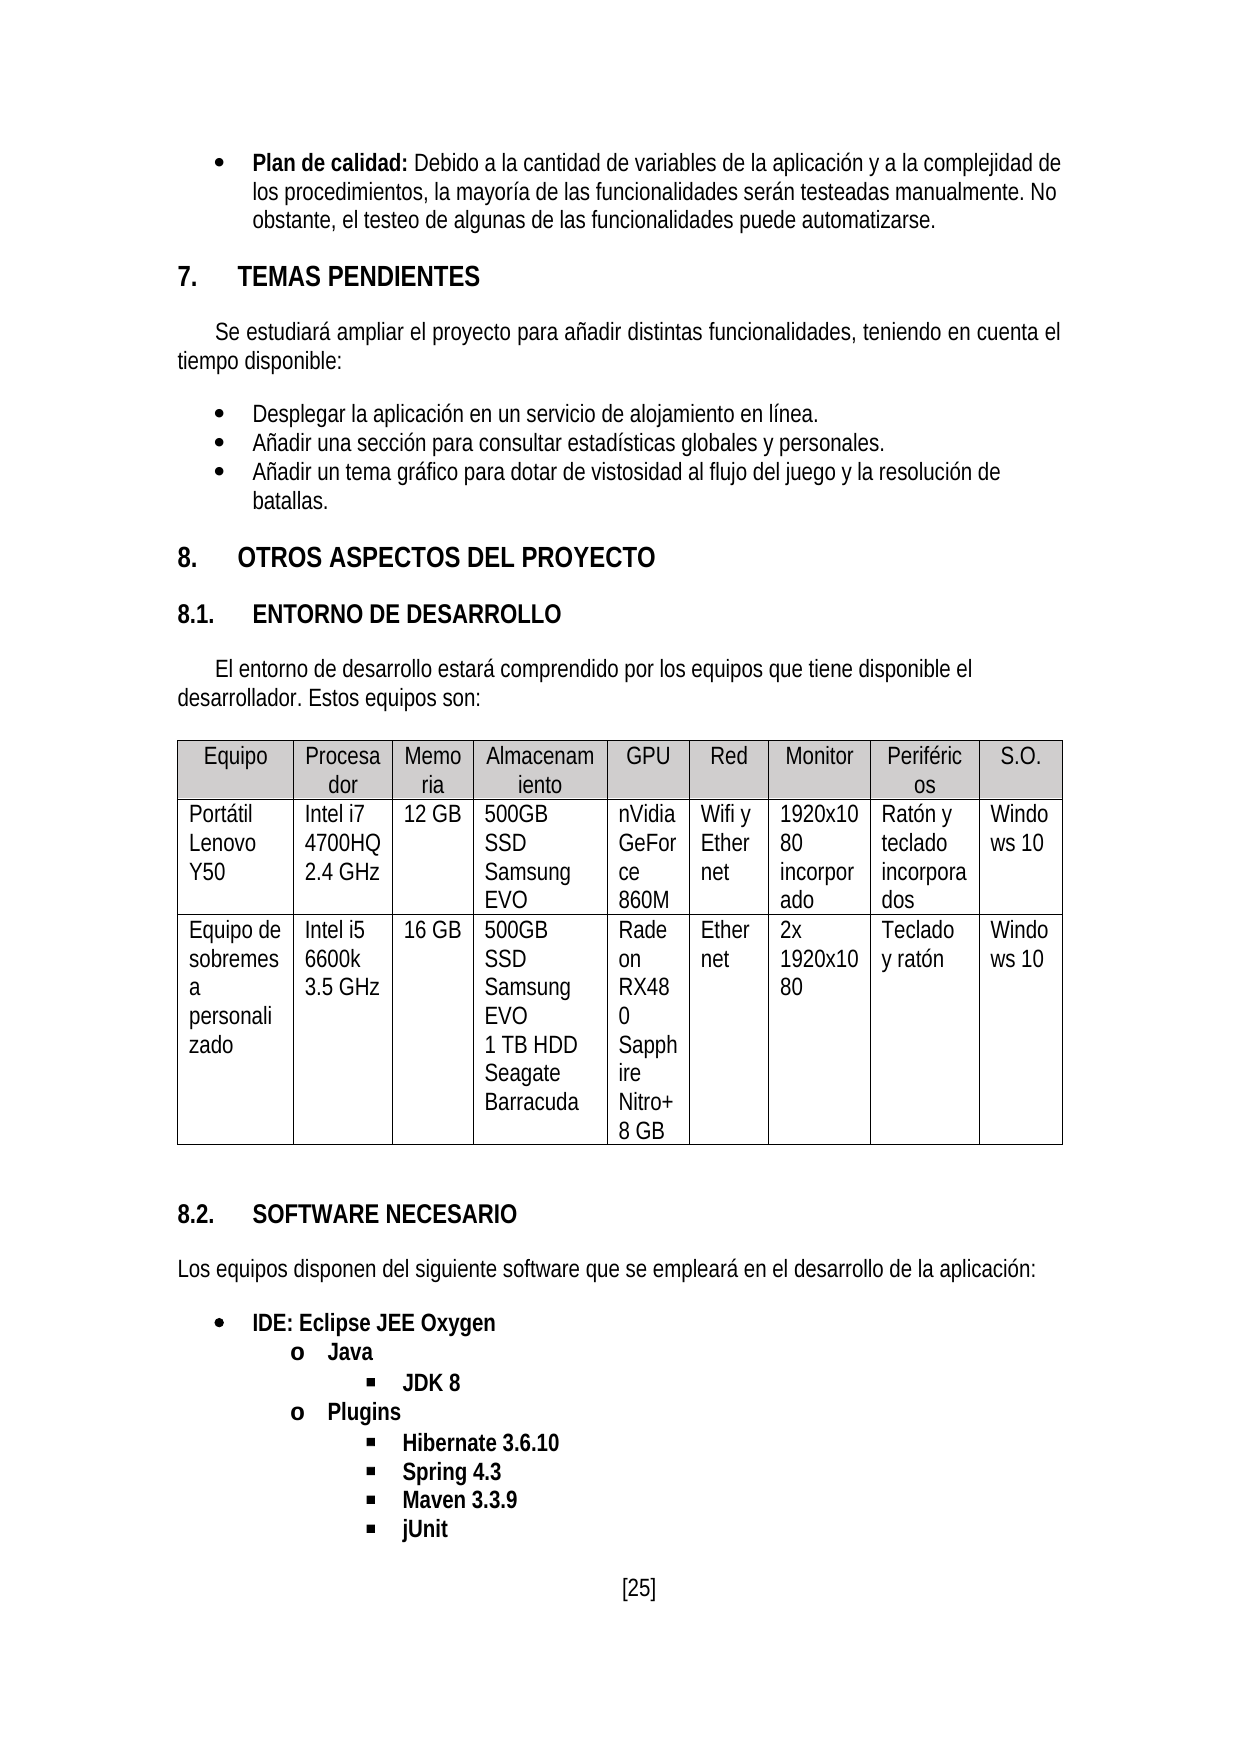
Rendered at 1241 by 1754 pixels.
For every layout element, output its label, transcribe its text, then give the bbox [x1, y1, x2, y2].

text Los equipos disponen del siguiente software que se empleará en el desarrollo de la aplicación: [177, 1254, 1063, 1283]
table_cell Intel i7 4700HQ 2.4 GHz [294, 800, 392, 914]
table_cell 2x 1920x1080 [769, 915, 870, 1144]
text El entorno de desarrollo estará comprendido por los equipos que tiene disponible el desarrollador. Estos equipos son: [177, 654, 1063, 711]
table_header GPU [608, 741, 689, 798]
table_header Red [690, 741, 768, 798]
table_cell 500GB SSD Samsung EVO [474, 800, 607, 914]
list Hibernate 3.6.10 [365, 1428, 1063, 1456]
list Java [290, 1337, 1063, 1368]
list Maven 3.3.9 [365, 1485, 1063, 1514]
list Plan de calidad: Debido a la cantidad de variables de la aplicación y a la complejidad de los procedimientos, la mayoría de las funcionalidades serán testeadas manualmente. No obstante, el testeo de algunas de las funcionalidades puede automatizarse. [215, 148, 1063, 234]
list JDK 8 [365, 1368, 1063, 1397]
table_cell 16 GB [393, 915, 473, 1144]
text Se estudiará ampliar el proyecto para añadir distintas funcionalidades, teniendo en cuenta el tiempo disponible: [177, 317, 1063, 374]
table_header S.O. [980, 741, 1062, 798]
table_cell 500GB SSD Samsung EVO 1 TB HDD Seagate Barracuda [474, 915, 607, 1144]
list Desplegar la aplicación en un servicio de alojamiento en línea. [215, 399, 1063, 428]
list Plugins [290, 1397, 1063, 1428]
list Spring 4.3 [365, 1456, 1063, 1485]
table_cell Ethernet [690, 915, 768, 1144]
table_cell Teclado y ratón [871, 915, 979, 1144]
list jUnit [365, 1514, 1063, 1543]
table_cell 1920x1080 incorporado [769, 800, 870, 914]
table_cell nVidia GeForce 860M [608, 800, 689, 914]
table_cell Radeon RX480 Sapphire Nitro+ 8 GB [608, 915, 689, 1144]
subtitle SOFTWARE NECESARIO [177, 1198, 1063, 1229]
table_cell Equipo de sobremesa personalizado [178, 915, 293, 1144]
table_cell Portátil Lenovo Y50 [178, 800, 293, 914]
table_cell Wifi y Ethernet [690, 800, 768, 914]
list Añadir un tema gráfico para dotar de vistosidad al flujo del juego y la resolución de batallas. [215, 457, 1063, 515]
table_header Monitor [769, 741, 870, 798]
table_header Equipo [178, 741, 293, 798]
table_header Almacenamiento [474, 741, 607, 798]
subtitle ENTORNO DE DESARROLLO [177, 598, 1063, 629]
table_cell Windows 10 [980, 800, 1062, 914]
table_header Memoria [393, 741, 473, 798]
table_cell Intel i5 6600k 3.5 GHz [294, 915, 392, 1144]
list IDE: Eclipse JEE Oxygen [215, 1308, 1063, 1337]
table_header Procesador [294, 741, 392, 798]
subtitle TEMAS PENDIENTES [177, 259, 1063, 292]
list Añadir una sección para consultar estadísticas globales y personales. [215, 428, 1063, 457]
subtitle OTROS ASPECTOS DEL PROYECTO [177, 540, 1063, 573]
table_cell Ratón y teclado incorporados [871, 800, 979, 914]
table_cell Windows 10 [980, 915, 1062, 1144]
table_header Periféricos [871, 741, 979, 798]
table_cell 12 GB [393, 800, 473, 914]
